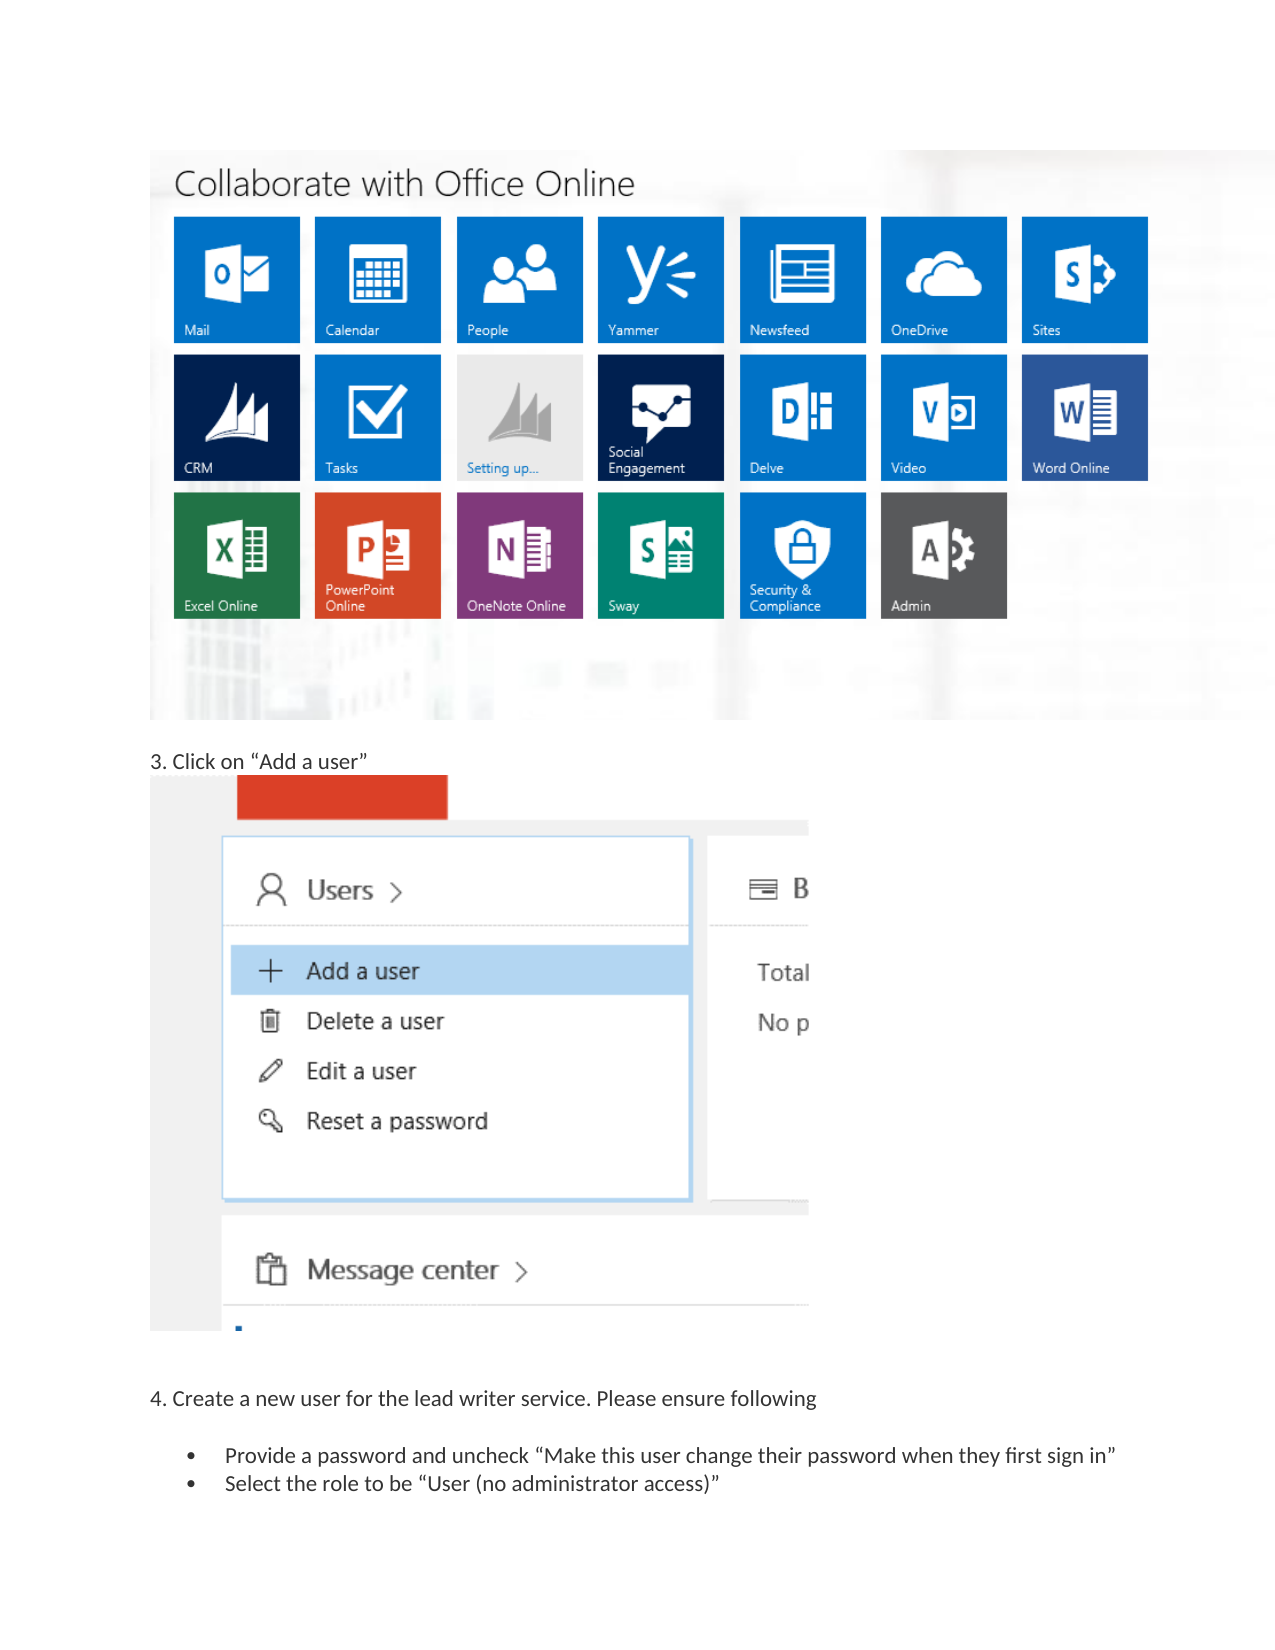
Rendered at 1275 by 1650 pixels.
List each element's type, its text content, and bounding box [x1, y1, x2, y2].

text 4. Create a new user for the lead writer service. Please ensure following [150, 1356, 1125, 1412]
picture [150, 775, 809, 1331]
list Select the role to be “User (no administrator access)” [187, 1469, 1125, 1497]
list Provide a password and uncheck “Make this user change their password when they first sign in” [187, 1441, 1125, 1469]
picture [150, 150, 1275, 720]
